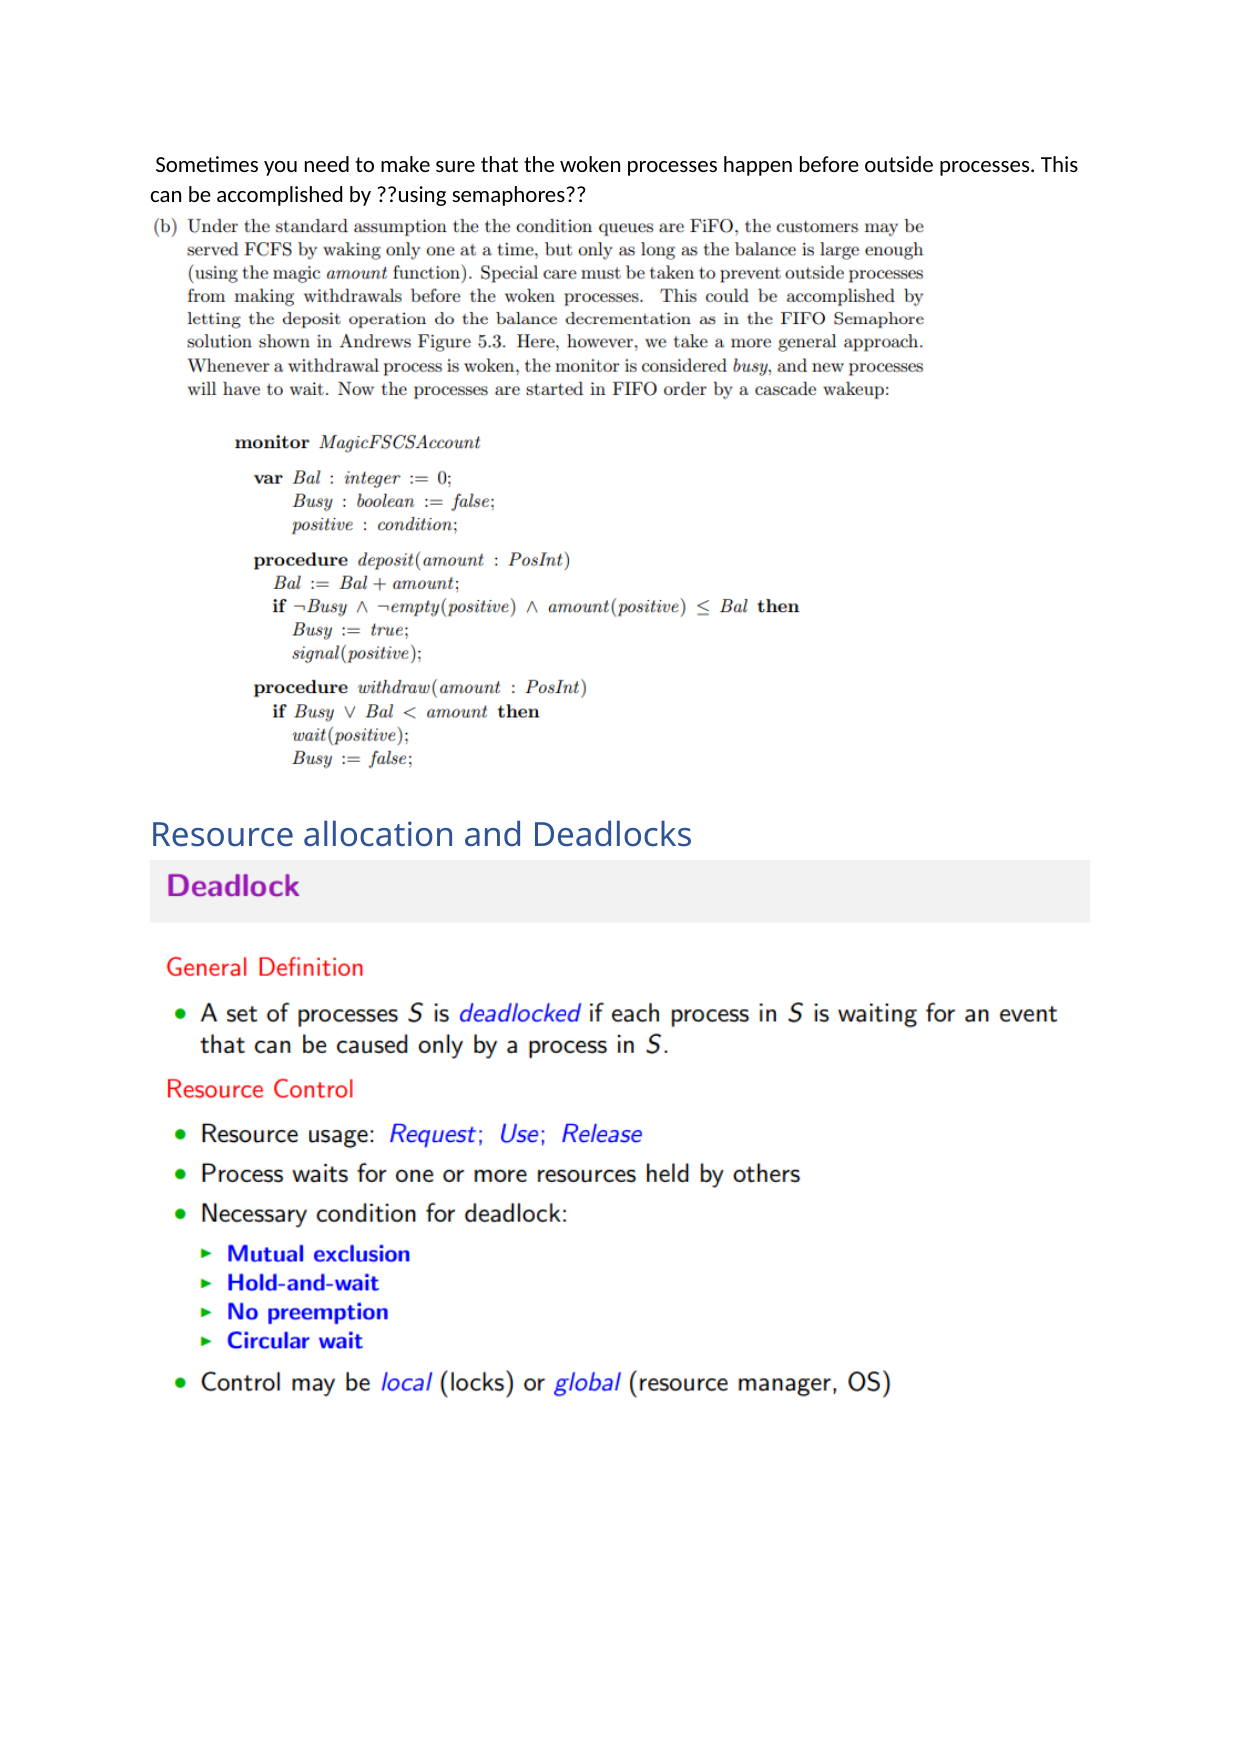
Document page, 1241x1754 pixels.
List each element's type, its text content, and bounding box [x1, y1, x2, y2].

subtitle Resource allocation and Deadlocks [150, 811, 1090, 857]
picture [150, 210, 946, 784]
picture [150, 860, 1091, 1428]
